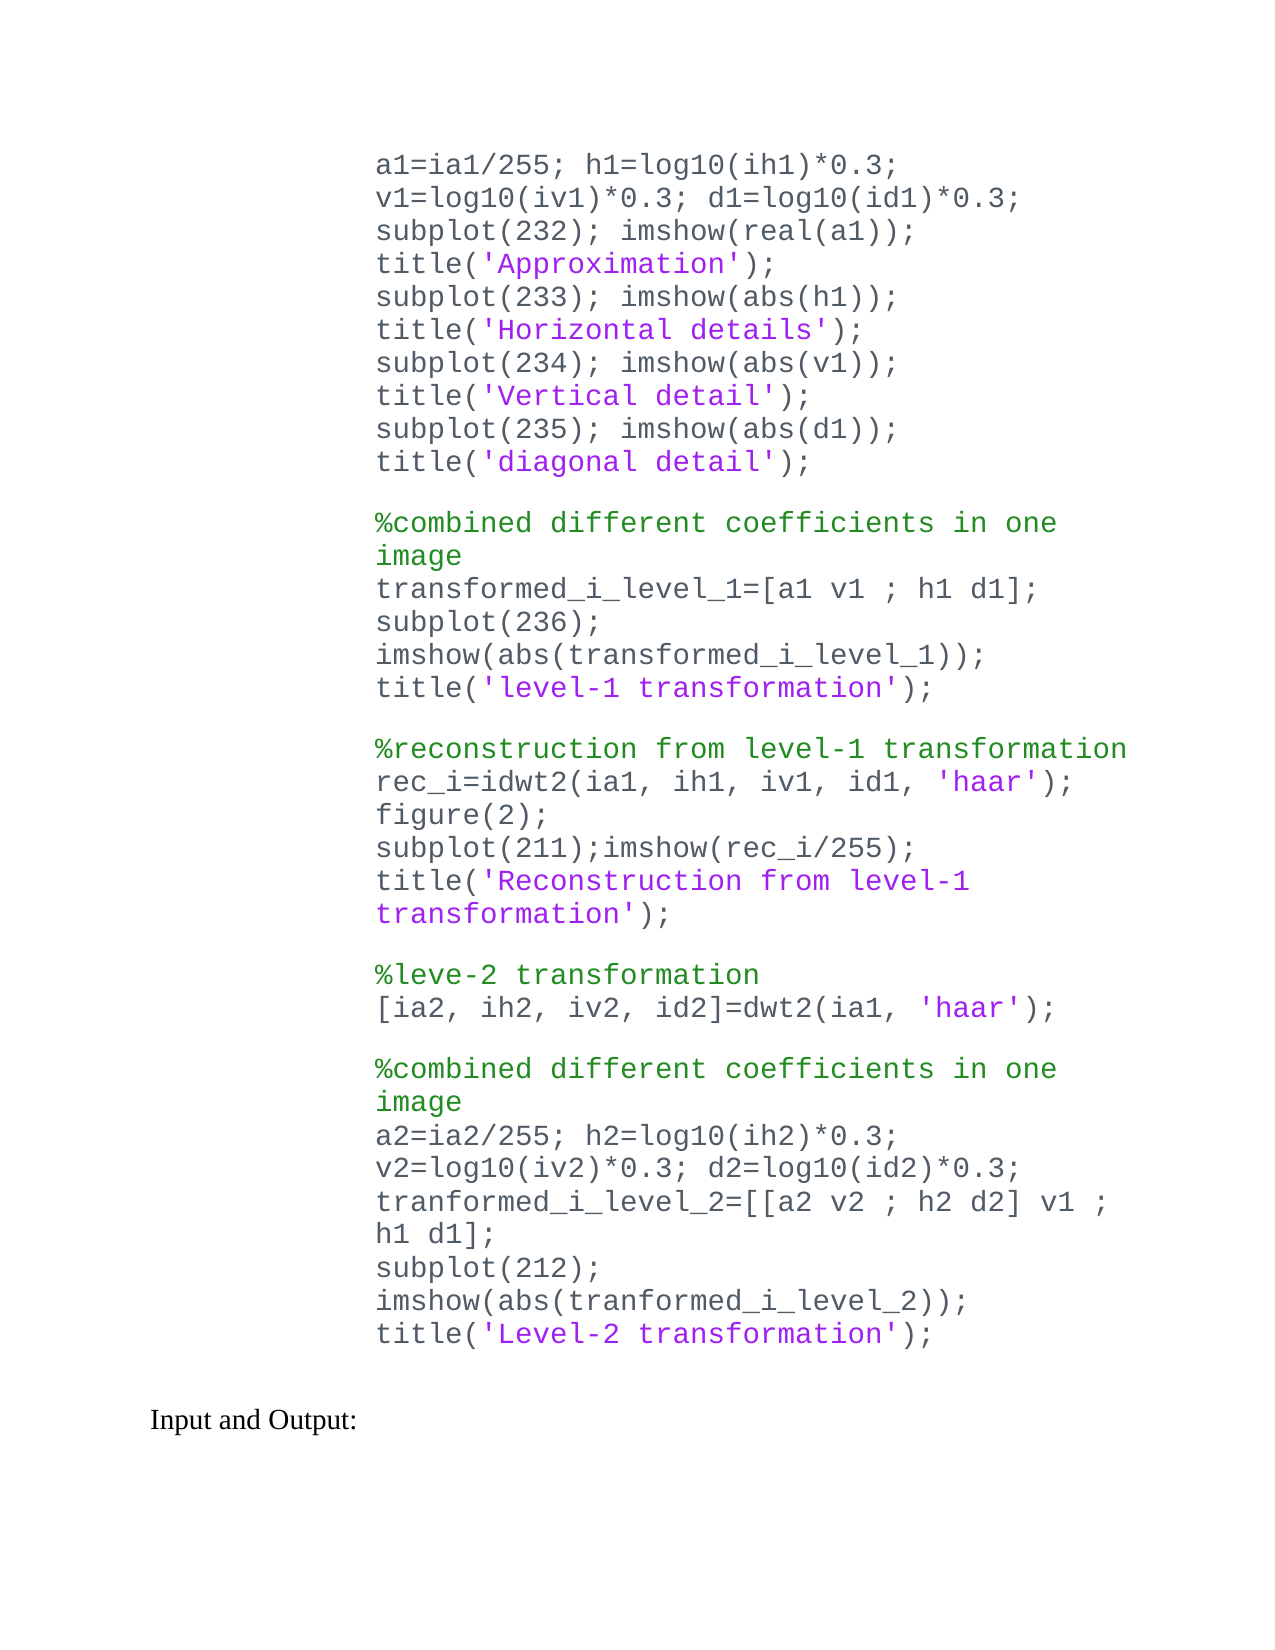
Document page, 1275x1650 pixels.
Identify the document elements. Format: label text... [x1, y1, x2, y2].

text title('Reconstruction from level-1 transformation'); [375, 866, 1134, 932]
text a1=ia1/255; h1=log10(ih1)*0.3; v1=log10(iv1)*0.3; d1=log10(id1)*0.3; [375, 150, 1134, 216]
text rec_i=idwt2(ia1, ih1, iv1, id1, 'haar'); [375, 767, 1134, 800]
text subplot(211);imshow(rec_i/255); [375, 833, 1134, 866]
text %leve-2 transformation [375, 961, 1134, 993]
text Input and Output: [150, 1402, 1134, 1436]
text %reconstruction from level-1 transformation [375, 734, 1134, 767]
text tranformed_i_level_2=[[a2 v2 ; h2 d2] v1 ; h1 d1]; [375, 1187, 1134, 1253]
text subplot(212); [375, 1253, 1134, 1286]
text figure(2); [375, 800, 1134, 833]
text subplot(232); imshow(real(a1)); title('Approximation'); [375, 216, 1134, 282]
text %combined different coefficients in one image [375, 508, 1134, 574]
text title('Level-2 transformation'); [375, 1319, 1134, 1352]
text subplot(235); imshow(abs(d1)); title('diagonal detail'); [375, 414, 1134, 480]
text subplot(236); imshow(abs(transformed_i_level_1)); [375, 607, 1134, 673]
text %combined different coefficients in one image [375, 1054, 1134, 1121]
text transformed_i_level_1=[a1 v1 ; h1 d1]; [375, 574, 1134, 607]
text title('level-1 transformation'); [375, 673, 1134, 706]
text [ia2, ih2, iv2, id2]=dwt2(ia1, 'haar'); [375, 993, 1134, 1027]
text a2=ia2/255; h2=log10(ih2)*0.3; v2=log10(iv2)*0.3; d2=log10(id2)*0.3; [375, 1121, 1134, 1187]
text subplot(234); imshow(abs(v1)); title('Vertical detail'); [375, 348, 1134, 414]
text subplot(233); imshow(abs(h1)); title('Horizontal details'); [375, 282, 1134, 348]
text imshow(abs(tranformed_i_level_2)); [375, 1286, 1134, 1319]
